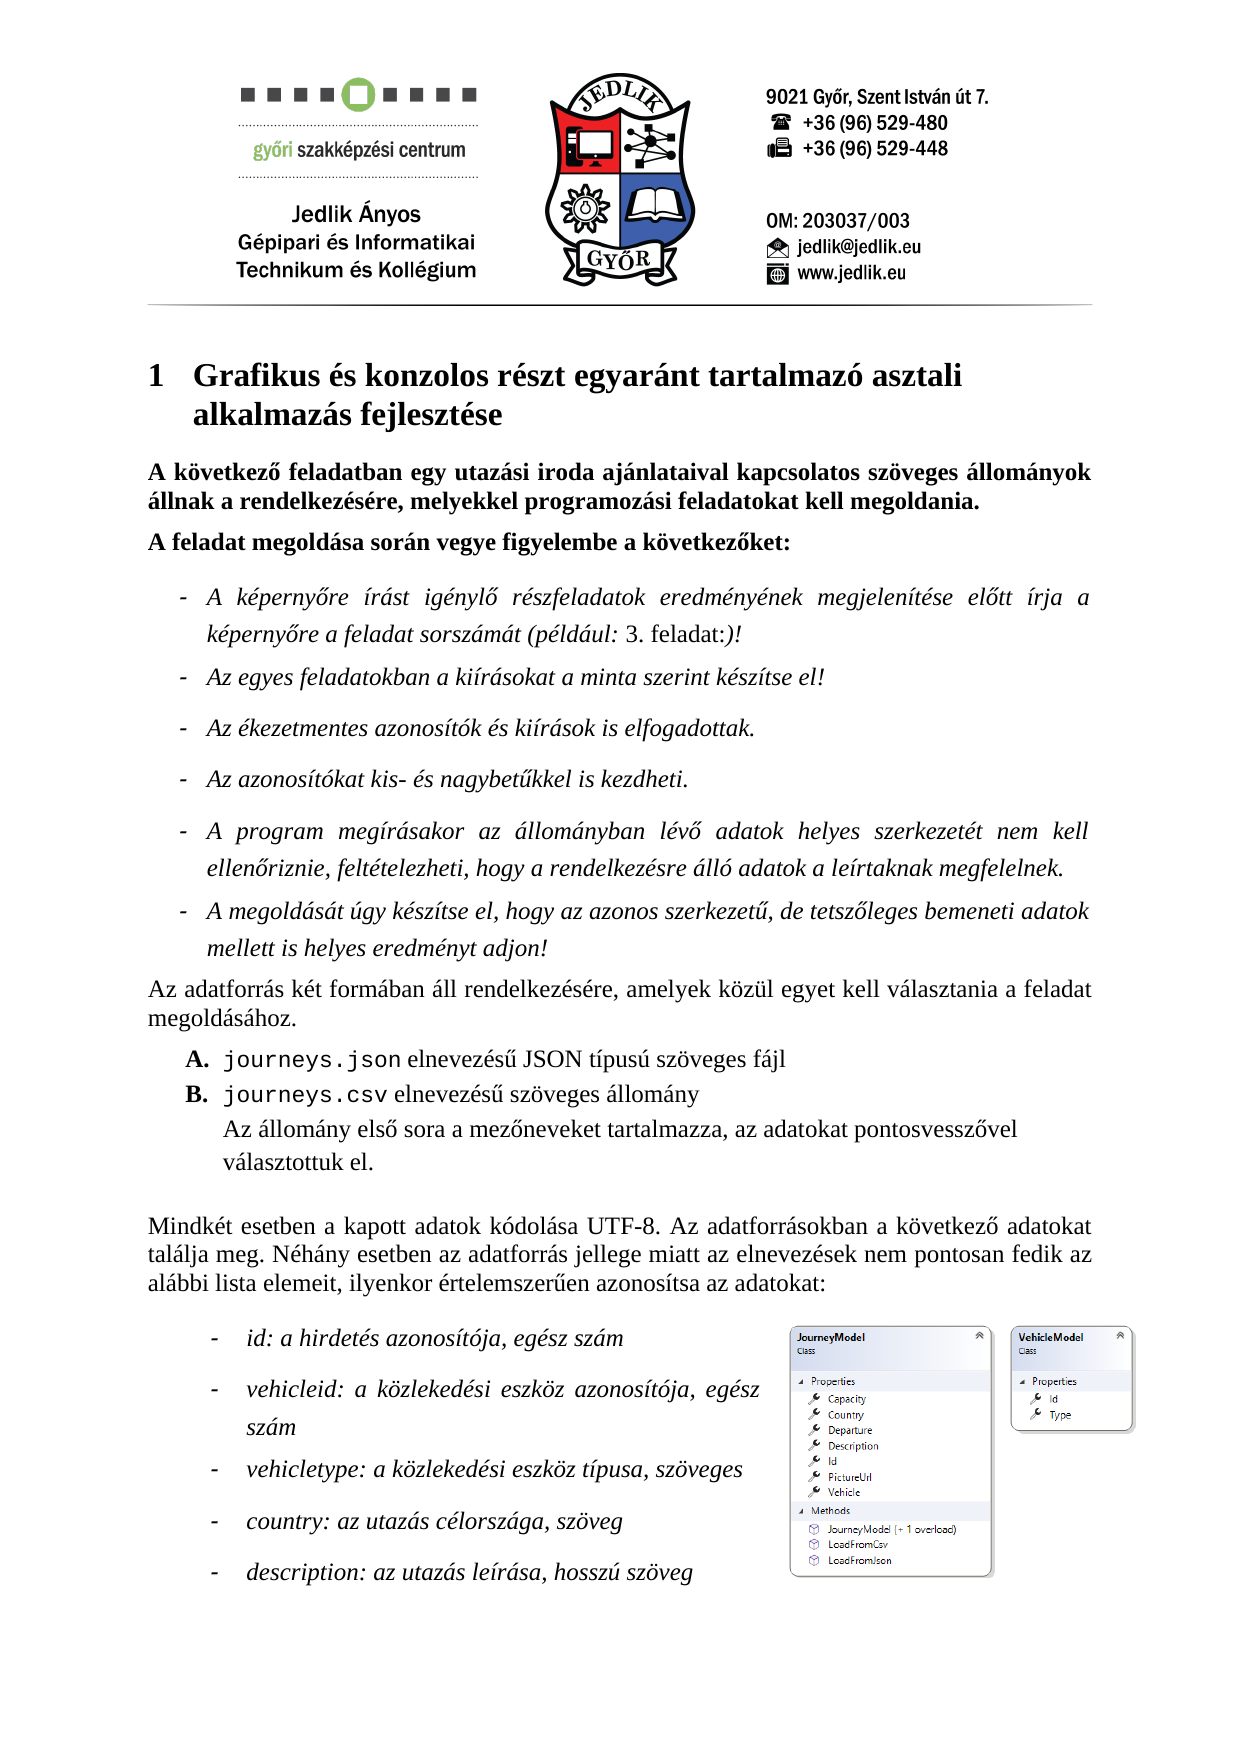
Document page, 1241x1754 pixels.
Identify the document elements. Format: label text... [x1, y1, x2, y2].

list country: az utazás célországa, szöveg [209, 1492, 781, 1543]
list Az egyes feladatokban a kiírásokat a minta szerint készítse el! [177, 648, 1093, 699]
picture [147, 73, 1093, 306]
list id: a hirdetés azonosítója, egész szám [209, 1309, 1093, 1361]
list A megoldását úgy készítse el, hogy az azonos szerkezetű, de tetszőleges bemeneti adatok mellett is helyes eredményt adjon! [177, 882, 1093, 962]
text Az adatforrás két formában áll rendelkezésére, amelyek közül egyet kell választania a feladat megoldásához. [148, 974, 1093, 1032]
list vehicleid: a közlekedési eszköz azonosítója, egész szám [209, 1361, 781, 1441]
list Az ékezetmentes azonosítók és kiírások is elfogadottak. [177, 699, 1093, 751]
list Az azonosítókat kis- és nagybetűkkel is kezdheti. [177, 751, 1093, 802]
list vehicletype: a közlekedési eszköz típusa, szöveges [209, 1441, 781, 1492]
text A következő feladatban egy utazási iroda ajánlataival kapcsolatos szöveges állományok állnak a rendelkezésére, melyekkel programozási feladatokat kell megoldania. [148, 457, 1093, 514]
subtitle Grafikus és konzolos részt egyaránt tartalmazó asztali alkalmazás fejlesztése [148, 355, 1093, 432]
text A feladat megoldása során vegye figyelembe a következőket: [148, 527, 1093, 556]
list A program megírásakor az állományban lévő adatok helyes szerkezetét nem kell ellenőriznie, feltételezheti, hogy a rendelkezésre álló adatok a leírtaknak megfelelnek. [177, 802, 1093, 882]
picture [781, 1317, 1139, 1583]
list A képernyőre írást igénylő részfeladatok eredményének megjelenítése előtt írja a képernyőre a feladat sorszámát (például: 3. feladat:)! [177, 568, 1093, 648]
text Mindkét esetben a kapott adatok kódolása UTF-8. Az adatforrásokban a következő adatokat találja meg. Néhány esetben az adatforrás jellege miatt az elnevezések nem pontosan fedik az alábbi lista elemeit, ilyenkor értelemszerűen azonosítsa az adatokat: [148, 1211, 1093, 1297]
list description: az utazás leírása, hosszú szöveg [209, 1543, 1093, 1594]
list journeys.csv elnevezésű szöveges állomány Az állomány első sora a mezőneveket tartalmazza, az adatokat pontosvesszővel választottuk el. [185, 1079, 1093, 1176]
list journeys.json elnevezésű JSON típusú szöveges fájl [185, 1044, 1093, 1075]
